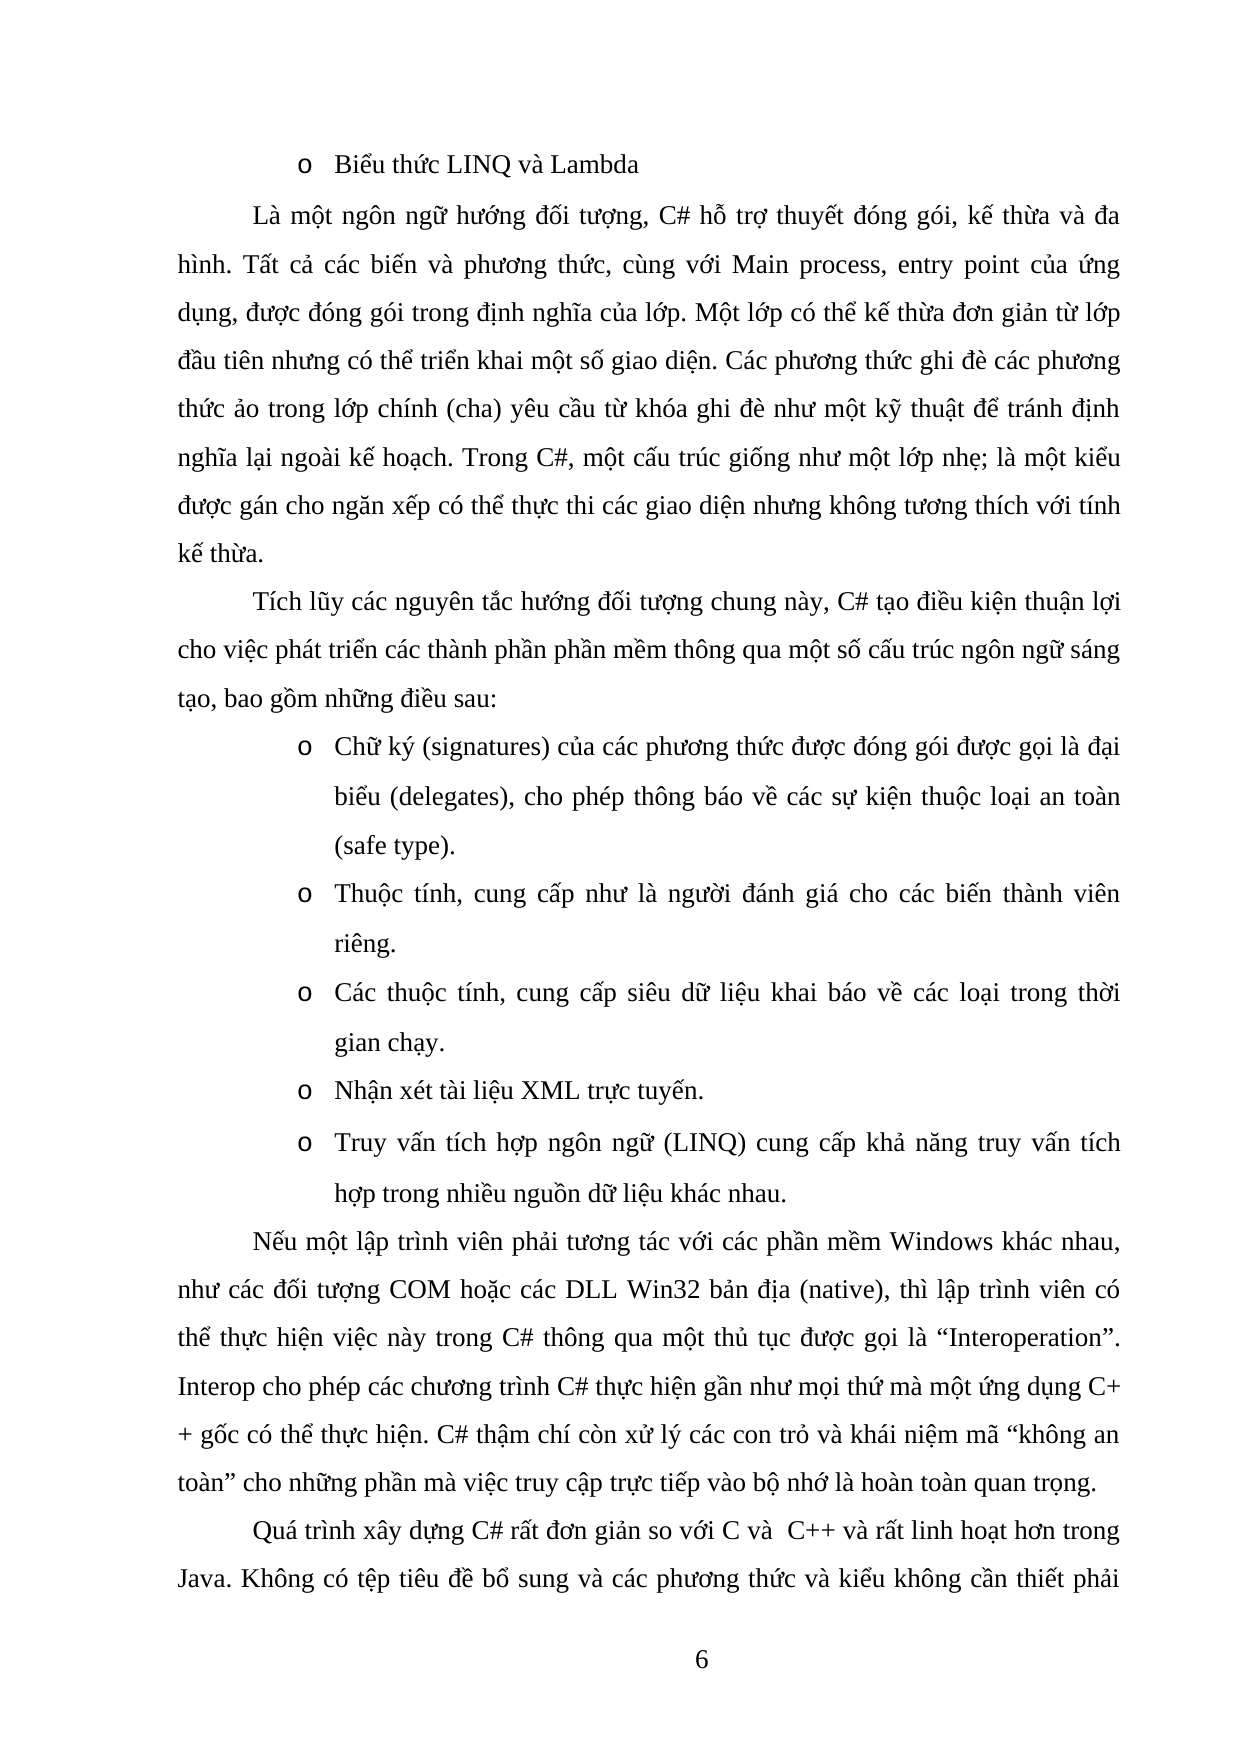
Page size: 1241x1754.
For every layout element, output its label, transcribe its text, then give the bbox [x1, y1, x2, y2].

list Nhận xét tài liệu XML trực tuyến. [297, 1074, 1122, 1108]
text Nếu một lập trình viên phải tương tác với các phần mềm Windows khác nhau, như các đối tượng COM hoặc các DLL Win32 bản địa (native), thì lập trình viên có thể thực hiện việc này trong C# thông qua một thủ tục được gọi là “Interoperation”. Interop cho phép các chương trình C# thực hiện gần như mọi thứ mà một ứng dụng C++ gốc có thể thực hiện. C# thậm chí còn xử lý các con trỏ và khái niệm mã “không an toàn” cho những phần mà việc truy cập trực tiếp vào bộ nhớ là hoàn toàn quan trọng. [177, 1225, 1122, 1497]
list Truy vấn tích hợp ngôn ngữ (LINQ) cung cấp khả năng truy vấn tích hợp trong nhiều nguồn dữ liệu khác nhau. [297, 1126, 1122, 1208]
list Biểu thức LINQ và Lambda [297, 148, 1122, 181]
text Tích lũy các nguyên tắc hướng đối tượng chung này, C# tạo điều kiện thuận lợi cho việc phát triển các thành phần phần mềm thông qua một số cấu trúc ngôn ngữ sáng tạo, bao gồm những điều sau: [177, 585, 1122, 713]
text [177, 1514, 1122, 1594]
list Các thuộc tính, cung cấp siêu dữ liệu khai báo về các loại trong thời gian chạy. [297, 976, 1122, 1057]
list Thuộc tính, cung cấp như là người đánh giá cho các biến thành viên riêng. [297, 877, 1122, 959]
list Chữ ký (signatures) của các phương thức được đóng gói được gọi là đại biểu (delegates), cho phép thông báo về các sự kiện thuộc loại an toàn (safe type). [297, 730, 1122, 860]
text Là một ngôn ngữ hướng đối tượng, C# hỗ trợ thuyết đóng gói, kế thừa và đa hình. Tất cả các biến và phương thức, cùng với Main process, entry point của ứng dụng, được đóng gói trong định nghĩa của lớp. Một lớp có thể kế thừa đơn giản từ lớp đầu tiên nhưng có thể triển khai một số giao diện. Các phương thức ghi đè các phương thức ảo trong lớp chính (cha) yêu cầu từ khóa ghi đè như một kỹ thuật để tránh định nghĩa lại ngoài kế hoạch. Trong C#, một cấu trúc giống như một lớp nhẹ; là một kiểu được gán cho ngăn xếp có thể thực thi các giao diện nhưng không tương thích với tính kế thừa. [177, 199, 1122, 568]
